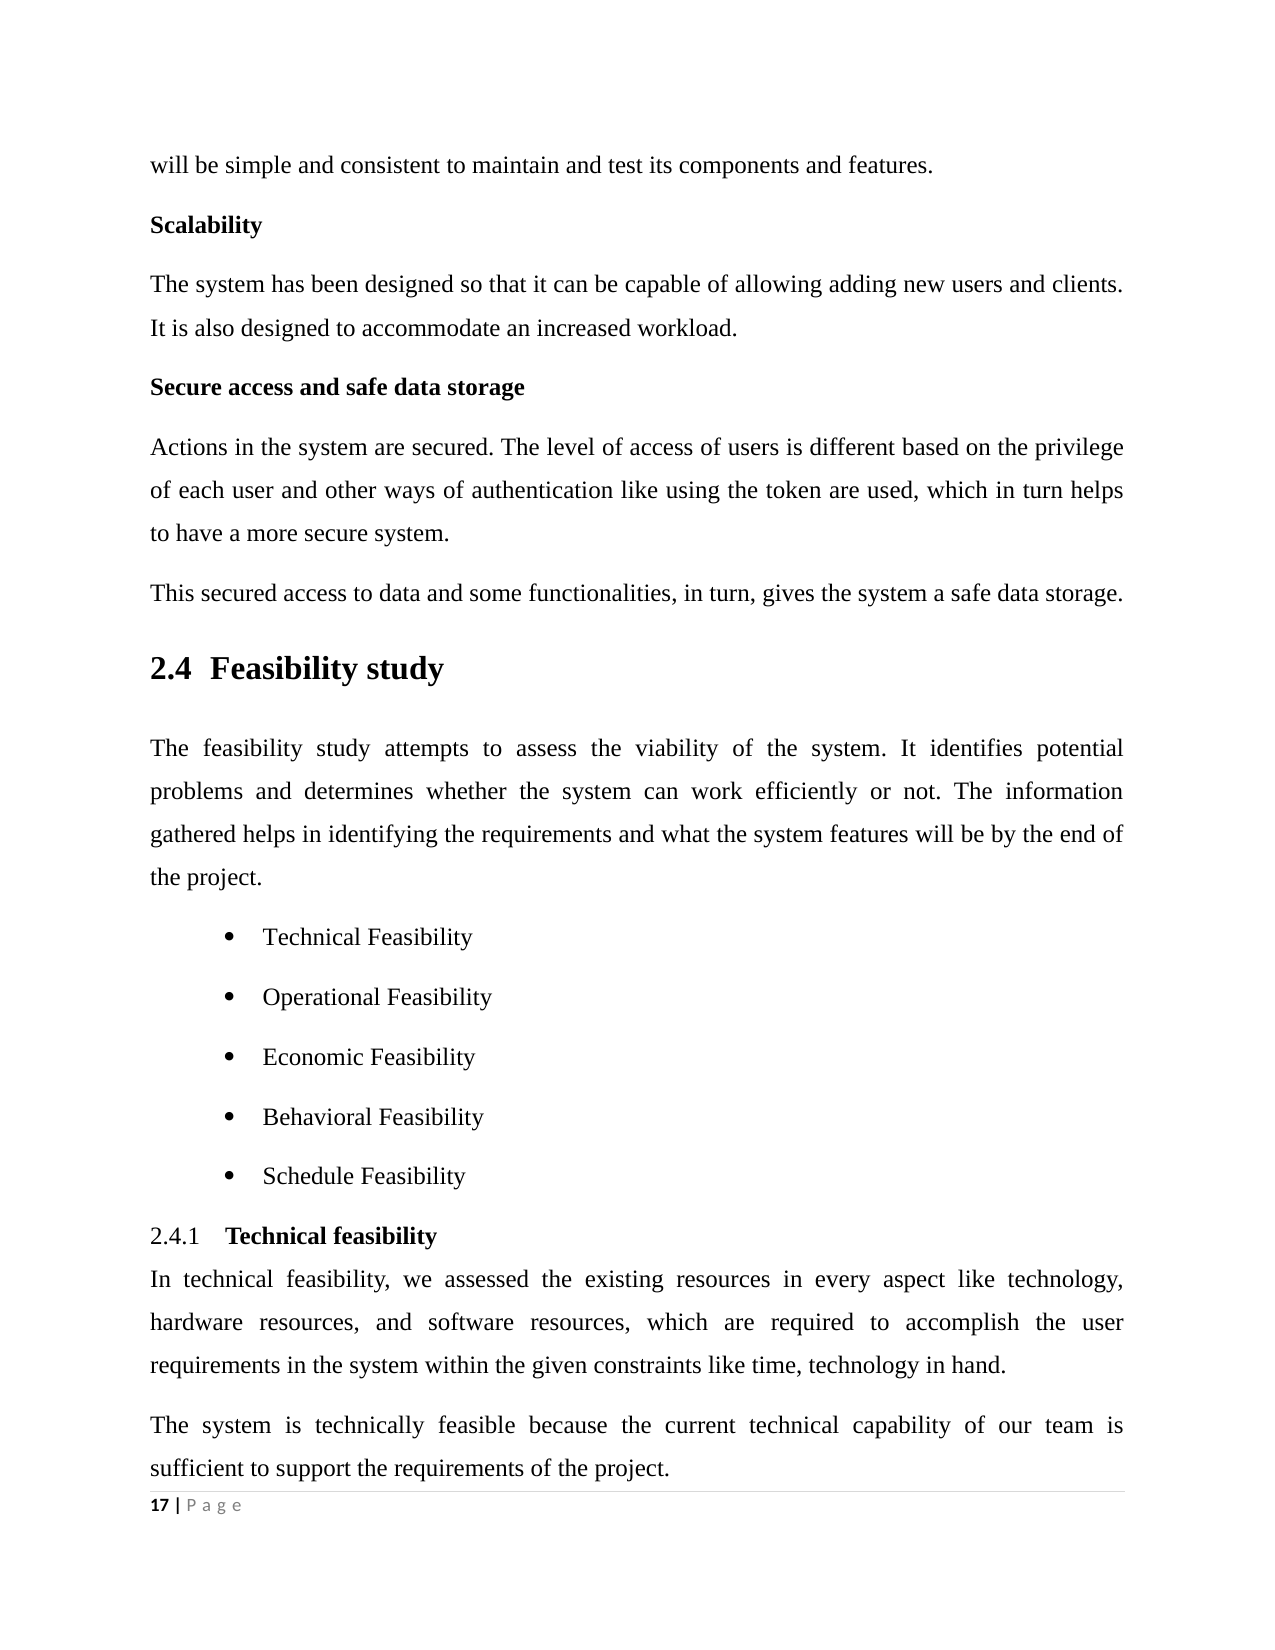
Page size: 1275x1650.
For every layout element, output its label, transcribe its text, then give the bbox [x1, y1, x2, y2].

text The feasibility study attempts to assess the viability of the system. It identifies potential problems and determines whether the system can work efficiently or not. The information gathered helps in identifying the requirements and what the system features will be by the end of the project. [150, 733, 1125, 891]
text The system has been designed so that it can be capable of allowing adding new users and clients. It is also designed to accommodate an increased workload. [150, 269, 1125, 341]
subtitle Feasibility study [150, 648, 1125, 687]
list Operational Feasibility [225, 982, 1125, 1011]
list Schedule Feasibility [225, 1161, 1125, 1190]
text Scalability [150, 210, 1125, 238]
text In technical feasibility, we assessed the existing resources in every aspect like technology, hardware resources, and software resources, which are required to accomplish the user requirements in the system within the given constraints like time, technology in hand. [150, 1264, 1125, 1379]
list Technical Feasibility [225, 922, 1125, 951]
list Behavioral Feasibility [225, 1102, 1125, 1130]
subtitle Technical feasibility [150, 1221, 1125, 1250]
text Actions in the system are secured. The level of access of users is different based on the privilege of each user and other ways of authentication like using the token are used, which in turn helps to have a more secure system. [150, 432, 1125, 547]
list Economic Feasibility [225, 1042, 1125, 1071]
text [150, 150, 1125, 179]
text This secured access to data and some functionalities, in turn, gives the system a safe data storage. [150, 578, 1125, 607]
text The system is technically feasible because the current technical capability of our team is sufficient to support the requirements of the project. [150, 1410, 1125, 1482]
text Secure access and safe data storage [150, 372, 1125, 401]
